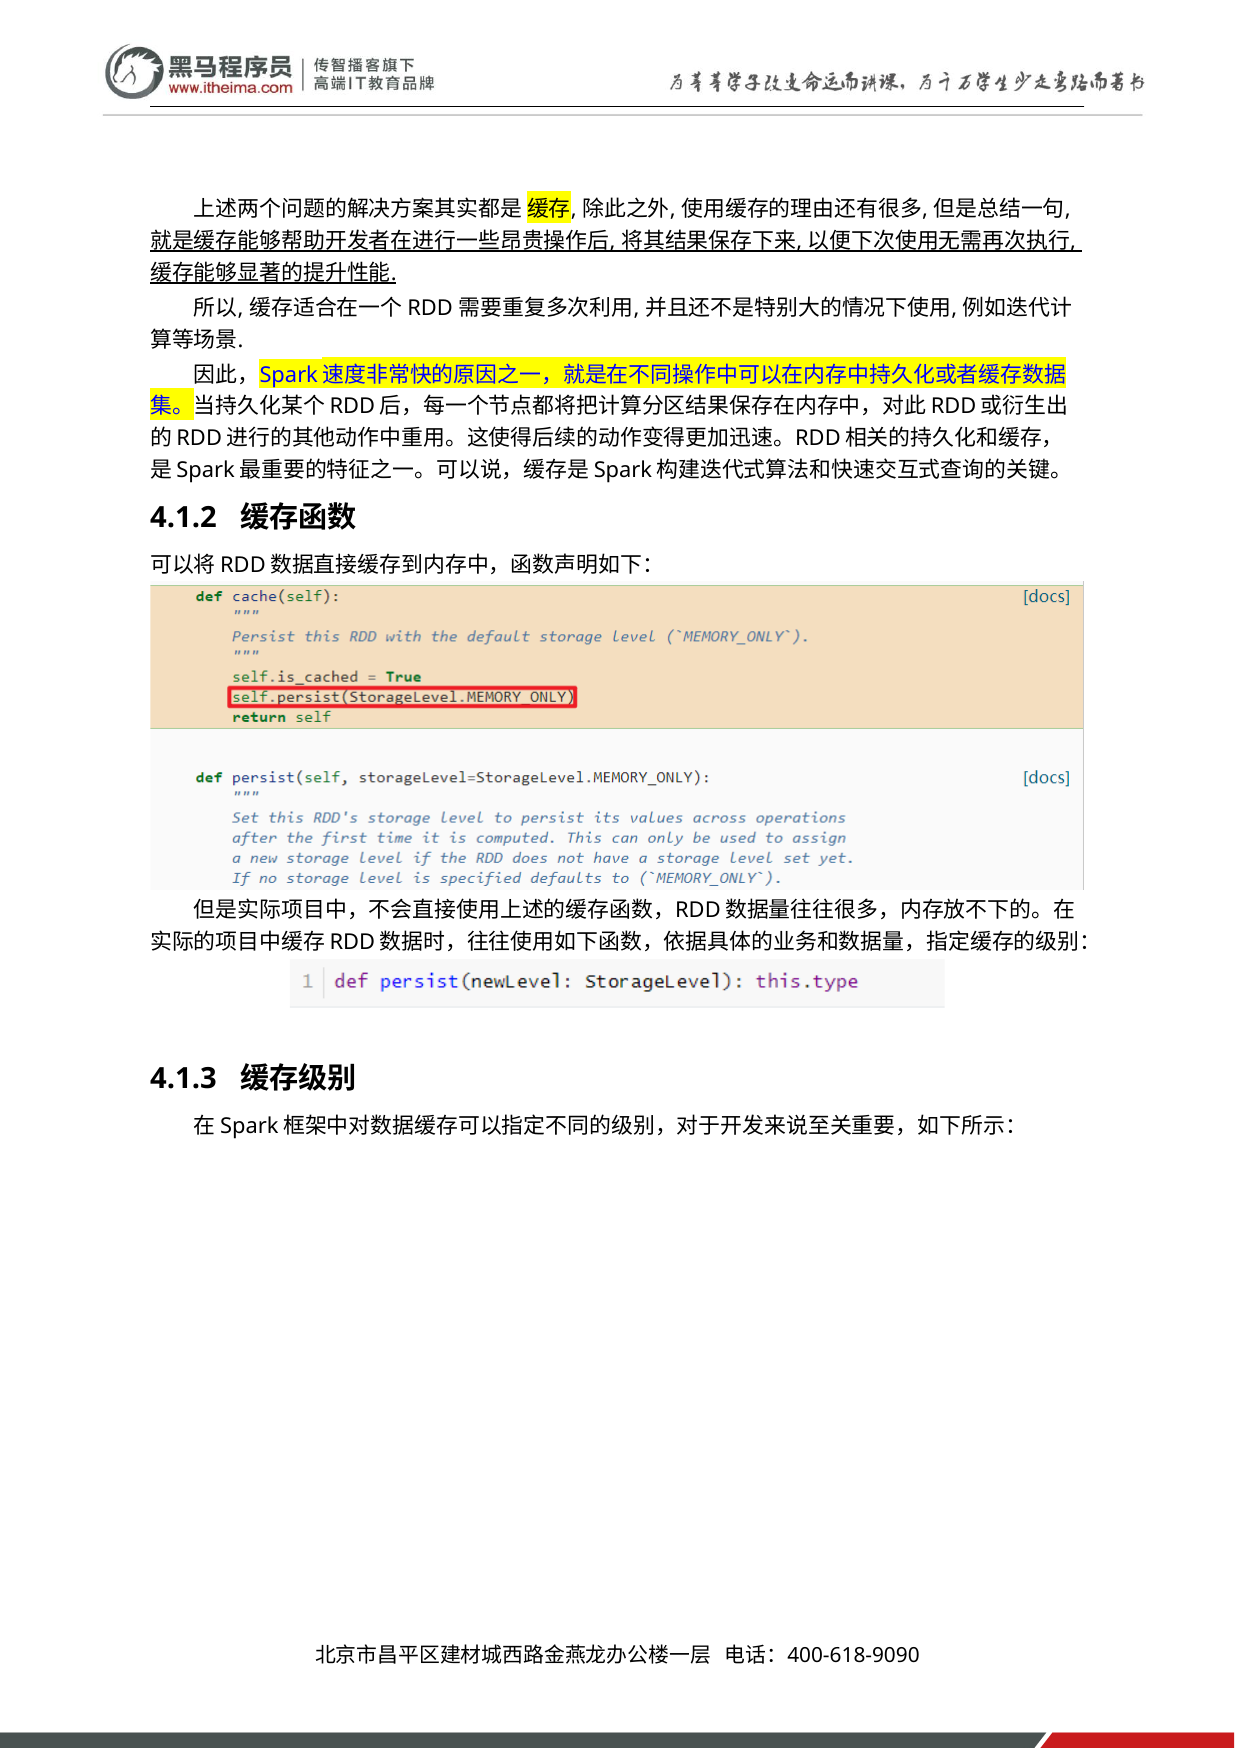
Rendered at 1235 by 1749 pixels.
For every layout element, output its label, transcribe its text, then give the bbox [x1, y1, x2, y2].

picture [0, 0, 1235, 123]
text 但是实际项目中，不会直接使用上述的缓存函数，RDD数据量往往很多，内存放不下的。在实际的项目中缓存RDD数据时，往往使用如下函数，依据具体的业务和数据量，指定缓存的级别： [150, 892, 1084, 956]
picture [150, 581, 1084, 890]
list 因此，Spark速度非常快的原因之一，就是在不同操作中可以在内存中持久化或者缓存数据集。当持久化某个RDD后，每一个节点都将把计算分区结果保存在内存中，对此RDD或衍生出的RDD进行的其他动作中重用。这使得后续的动作变得更加迅速。RDD相关的持久化和缓存，是Spark最重要的特征之一。可以说，缓存是Spark构建迭代式算法和快速交互式查询的关键。 [150, 357, 1084, 484]
text 在Spark框架中对数据缓存可以指定不同的级别，对于开发来说至关重要，如下所示： [150, 1108, 1084, 1139]
subtitle 缓存级别 [150, 1055, 1084, 1097]
text 可以将RDD数据直接缓存到内存中，函数声明如下： [150, 547, 1084, 579]
list 所以, 缓存适合在一个 RDD 需要重复多次利用, 并且还不是特别大的情况下使用, 例如迭代计算等场景. [150, 290, 1084, 353]
picture [289, 959, 945, 1012]
list 上述两个问题的解决方案其实都是 缓存, 除此之外, 使用缓存的理由还有很多, 但是总结一句, 就是缓存能够帮助开发者在进行一些昂贵操作后, 将其结果保存下来, 以便下次使用无需再次执行, 缓存能够显著的提升性能. [150, 191, 1084, 287]
picture [0, 1673, 1235, 1748]
subtitle 缓存函数 [150, 494, 1084, 536]
